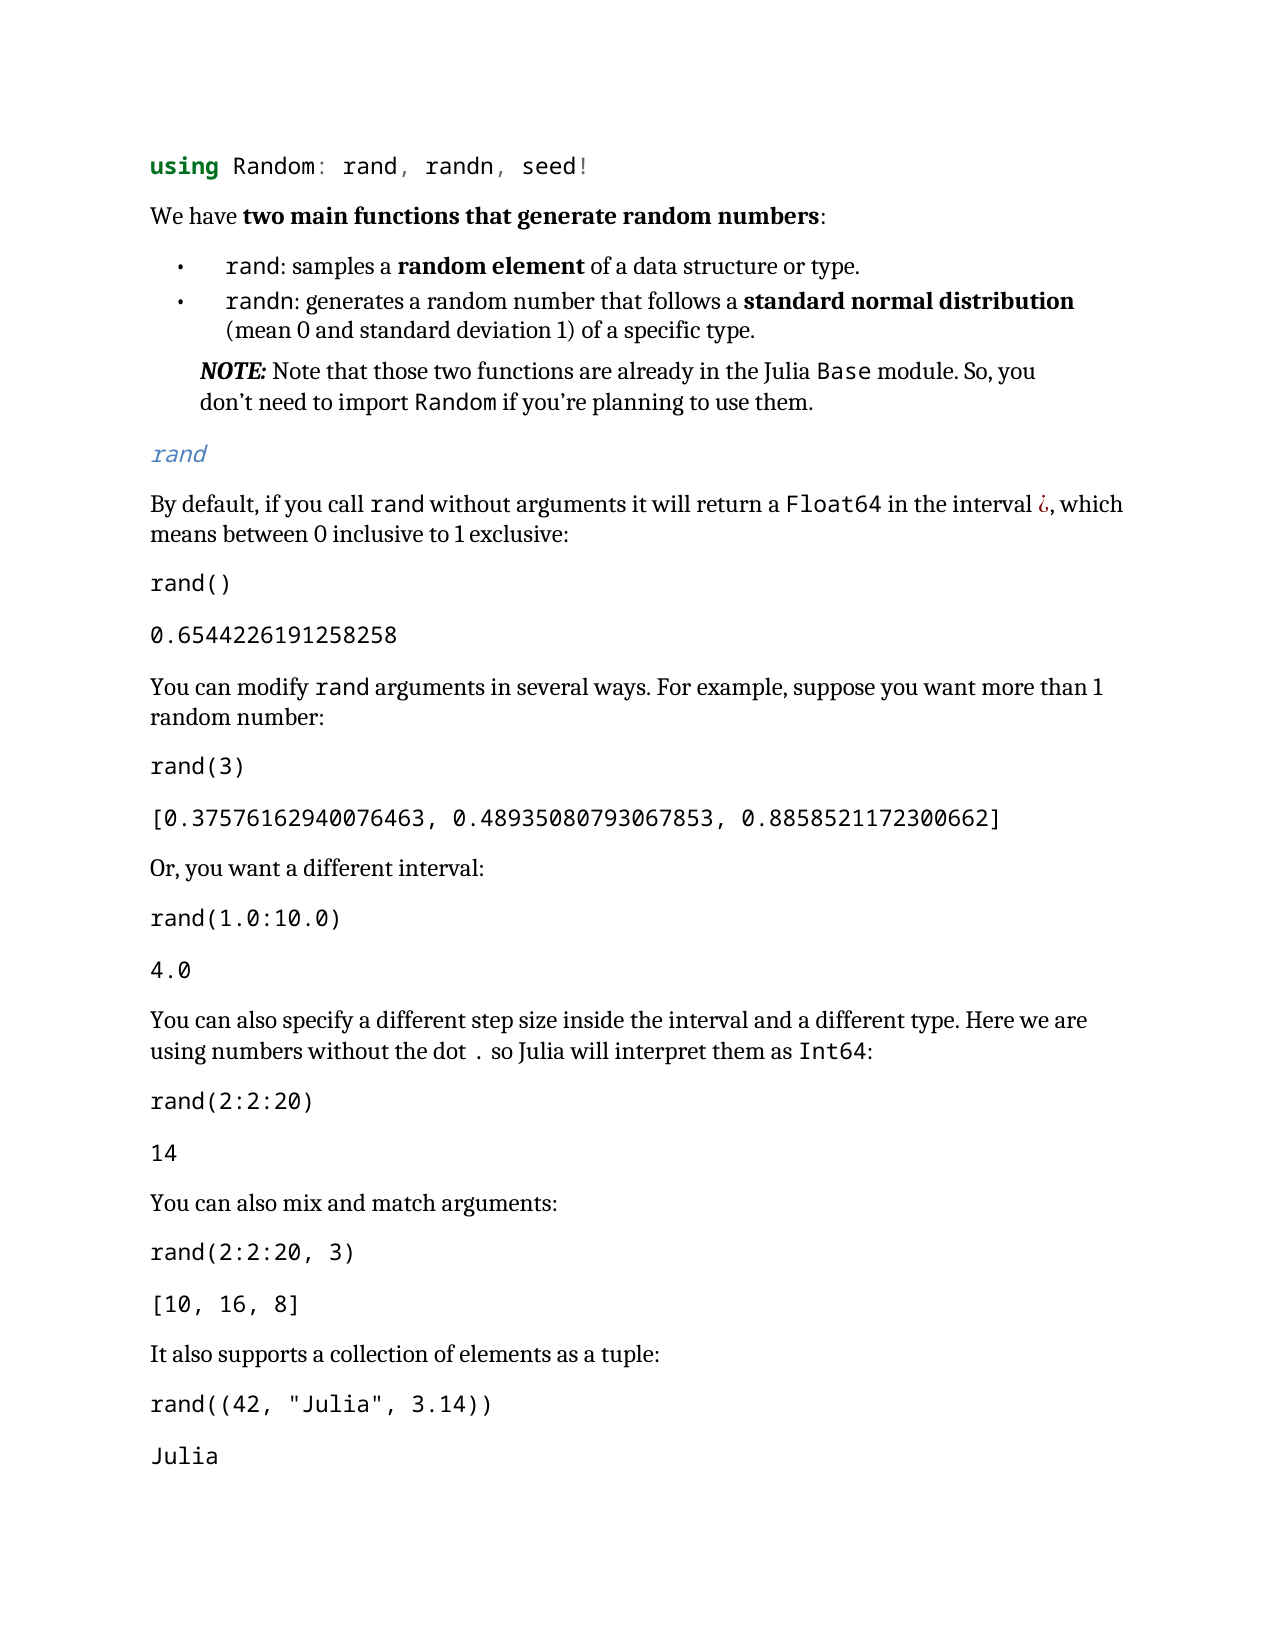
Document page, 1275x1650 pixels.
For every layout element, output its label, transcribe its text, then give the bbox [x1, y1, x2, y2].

text rand() [150, 567, 1125, 598]
text [0.37576162940076463, 0.48935080793067853, 0.8858521172300662] [150, 802, 1125, 833]
text NOTE: Note that those two functions are already in the Julia Base module. So, you don’t need to import Random if you’re planning to use them. [200, 355, 1075, 417]
text Or, you want a different interval: [150, 854, 1125, 883]
text using Random: rand, randn, seed! [150, 150, 1125, 181]
text rand(1.0:10.0) [150, 902, 1125, 933]
text rand(2:2:20, 3) [150, 1236, 1125, 1267]
text You can modify rand arguments in several ways. For example, suppose you want more than 1 random number: [150, 671, 1125, 731]
text rand(3) [150, 750, 1125, 781]
text rand((42, "Julia", 3.14)) [150, 1388, 1125, 1419]
text rand(2:2:20) [150, 1084, 1125, 1116]
text Julia [150, 1440, 1125, 1471]
text 14 [150, 1137, 1125, 1168]
text By default, if you call rand without arguments it will return a Float64 in the interval , which means between 0 inclusive to 1 exclusive: [150, 488, 1125, 548]
text You can also specify a different step size inside the interval and a different type. Here we are using numbers without the dot . so Julia will interpret them as Int64: [150, 1006, 1125, 1066]
text We have two main functions that generate random numbers: [150, 202, 1125, 231]
text 4.0 [150, 954, 1125, 985]
text You can also mix and match arguments: [150, 1189, 1125, 1217]
subtitle rand [150, 438, 1125, 469]
list randn: generates a random number that follows a standard normal distribution (mean 0 and standard deviation 1) of a specific type. [175, 284, 1125, 344]
text It also supports a collection of elements as a tuple: [150, 1340, 1125, 1369]
text [10, 16, 8] [150, 1288, 1125, 1319]
text 0.6544226191258258 [150, 619, 1125, 650]
list rand: samples a random element of a data structure or type. [175, 249, 1125, 281]
